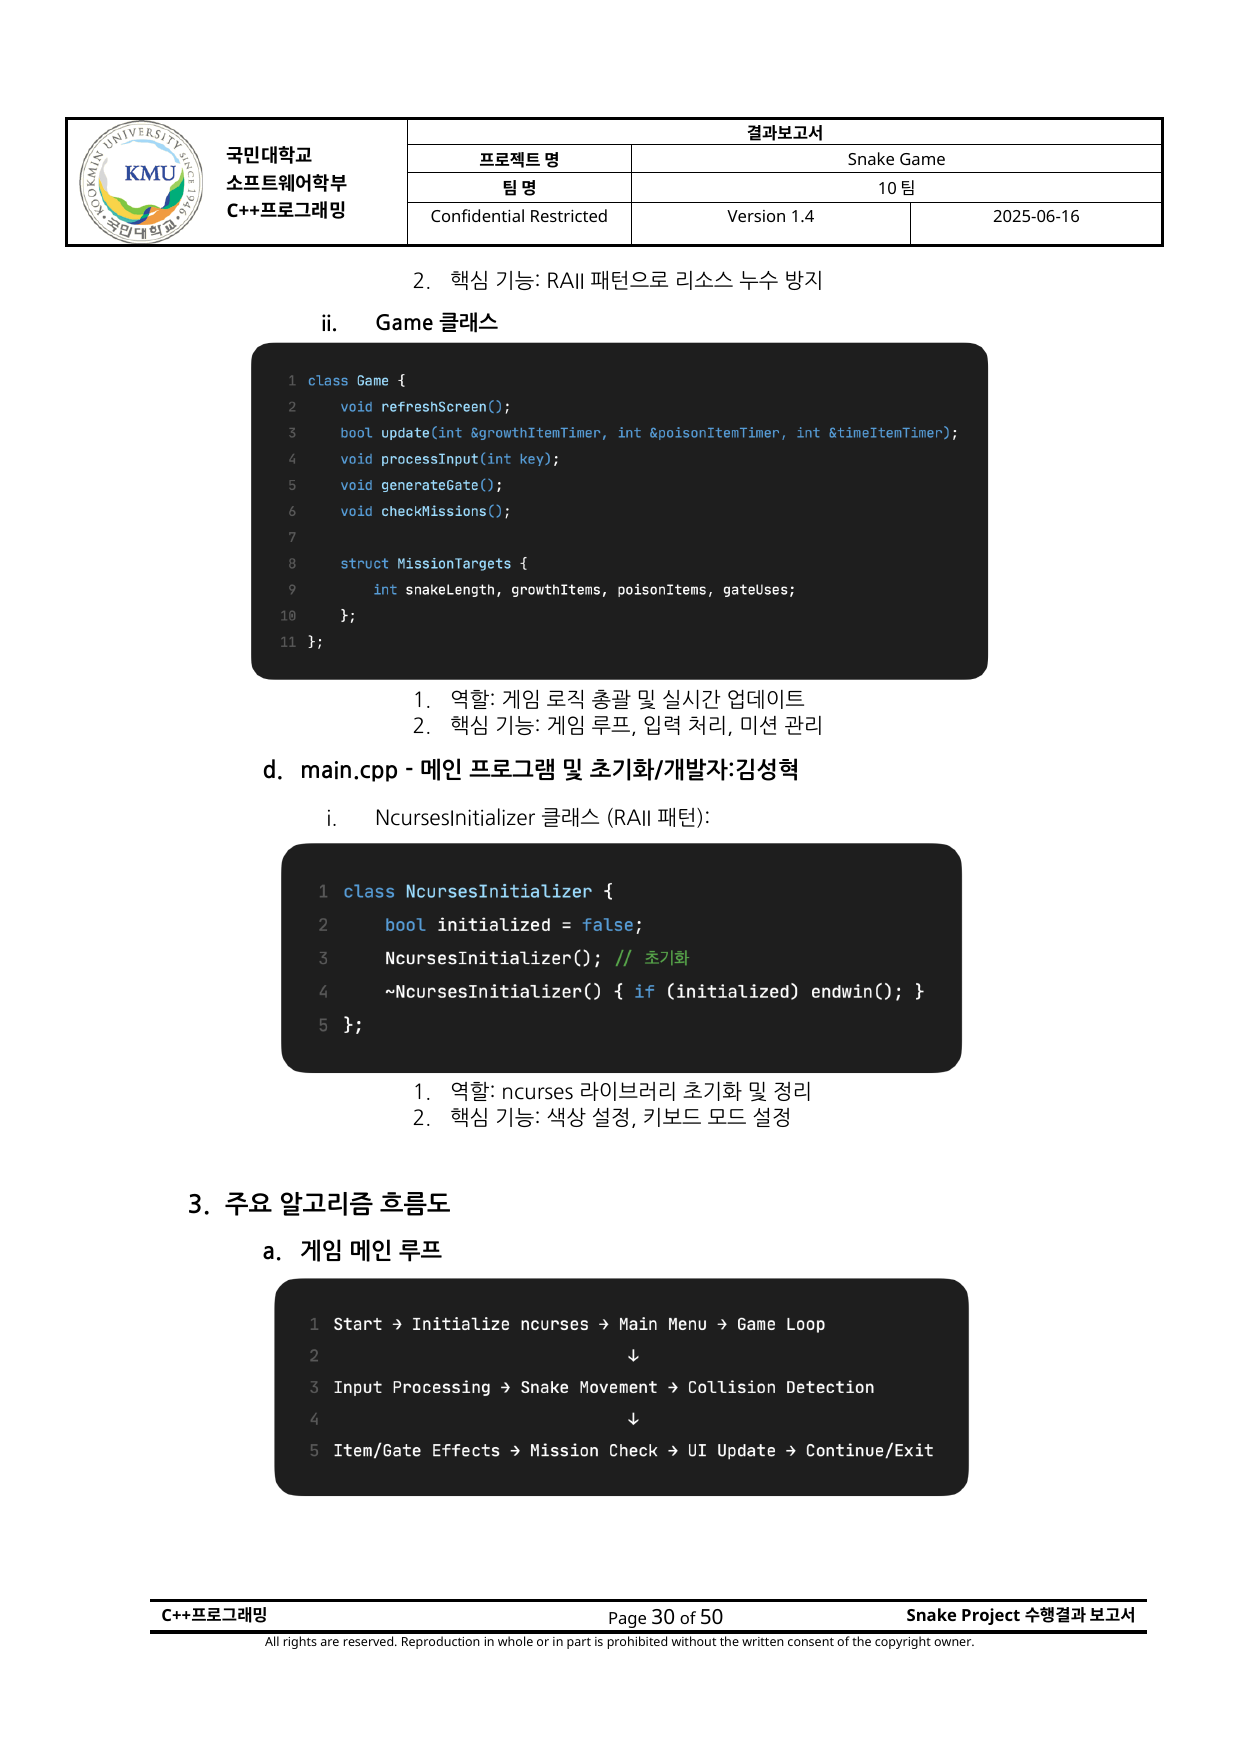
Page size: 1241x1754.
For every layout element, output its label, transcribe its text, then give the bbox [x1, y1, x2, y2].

subtitle NcursesInitializer 클래스 (RAII 패턴): [337, 802, 1090, 828]
picture [274, 832, 966, 1077]
picture [247, 337, 993, 684]
list 핵심 기능: RAII 패턴으로 리소스 누수 방지 [412, 247, 1090, 292]
list 핵심 기능: RAII 패턴으로 리소스 누수 방지 [632, 214, 910, 244]
picture [79, 120, 203, 244]
list 역할: 게임 로직 총괄 및 실시간 업데이트 [412, 684, 1090, 710]
list 핵심 기능: 색상 설정, 키보드 모드 설정 [412, 1102, 1090, 1128]
subtitle Game 클래스 [337, 312, 1090, 333]
picture [267, 1266, 974, 1501]
list 역할: ncurses 라이브러리 초기화 및 정리 [412, 1076, 1090, 1102]
subtitle 게임 메인 루프 [262, 1240, 1090, 1262]
subtitle main.cpp - 메인 프로그램 및 초기화/개발자:김성혁 [262, 759, 1090, 782]
list 핵심 기능: 게임 루프, 입력 처리, 미션 관리 [412, 710, 1090, 736]
list 핵심 기능: RAII 패턴으로 리소스 누수 방지 [911, 214, 1090, 244]
subtitle 주요 알고리즘 흐름도 [187, 1192, 1090, 1217]
list 핵심 기능: RAII 패턴으로 리소스 누수 방지 [412, 214, 631, 244]
